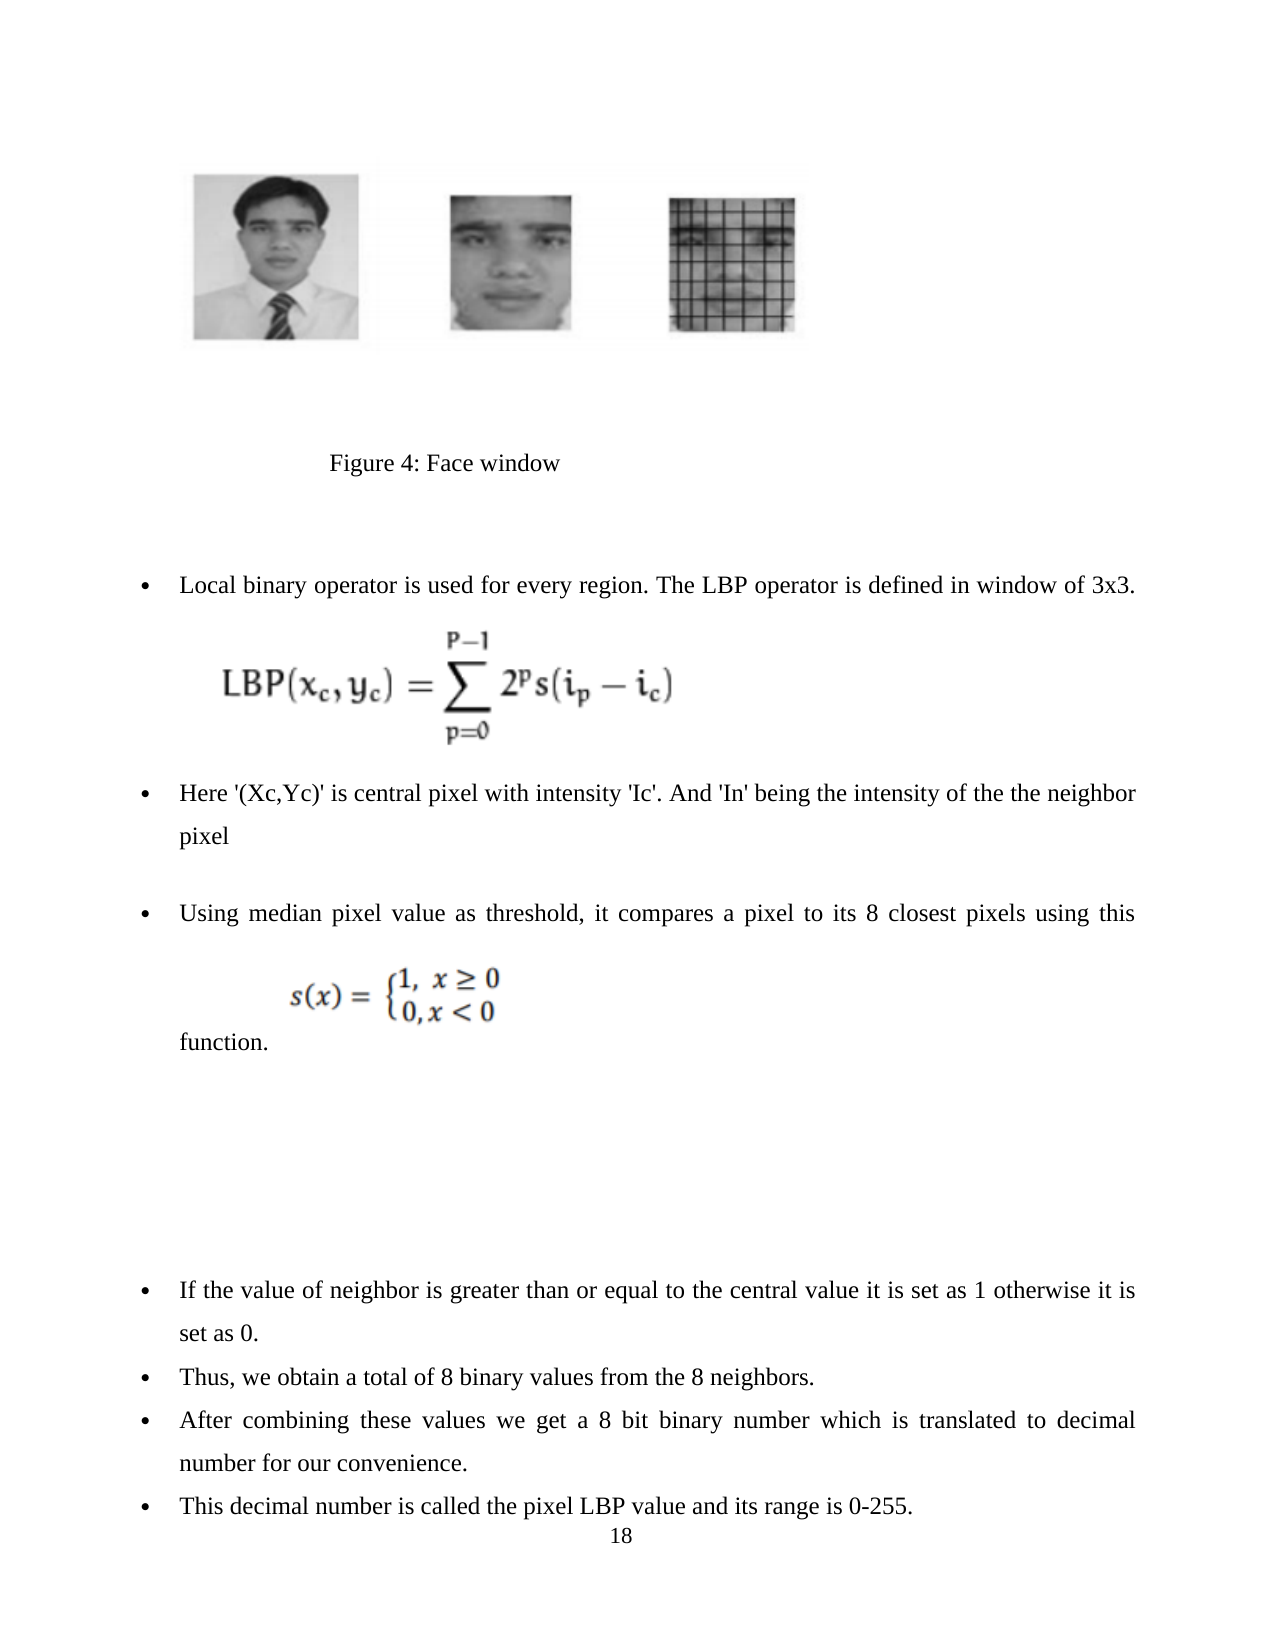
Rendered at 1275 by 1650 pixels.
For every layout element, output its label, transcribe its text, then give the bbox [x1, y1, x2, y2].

list If the value of neighbor is greater than or equal to the central value it is set as 1 otherwise it is set as 0. [142, 1275, 1137, 1347]
list This decimal number is called the pixel LBP value and its range is 0-255. [142, 1491, 1137, 1520]
list After combining these values we get a 8 bit binary number which is translated to decimal number for our convenience. [142, 1405, 1137, 1477]
picture [179, 156, 809, 355]
picture [268, 940, 529, 1051]
list Using median pixel value as threshold, it compares a pixel to its 8 closest pixels using this function. [142, 898, 1137, 1056]
text Figure 4: Face window [179, 448, 1137, 477]
list Thus, we obtain a total of 8 binary values from the 8 neighbors. [142, 1362, 1137, 1390]
list Here '(Xc,Yc)' is central pixel with intensity 'Ic'. And 'In' being the intensity of the the neighbor pixel [142, 778, 1137, 850]
picture [179, 613, 698, 764]
